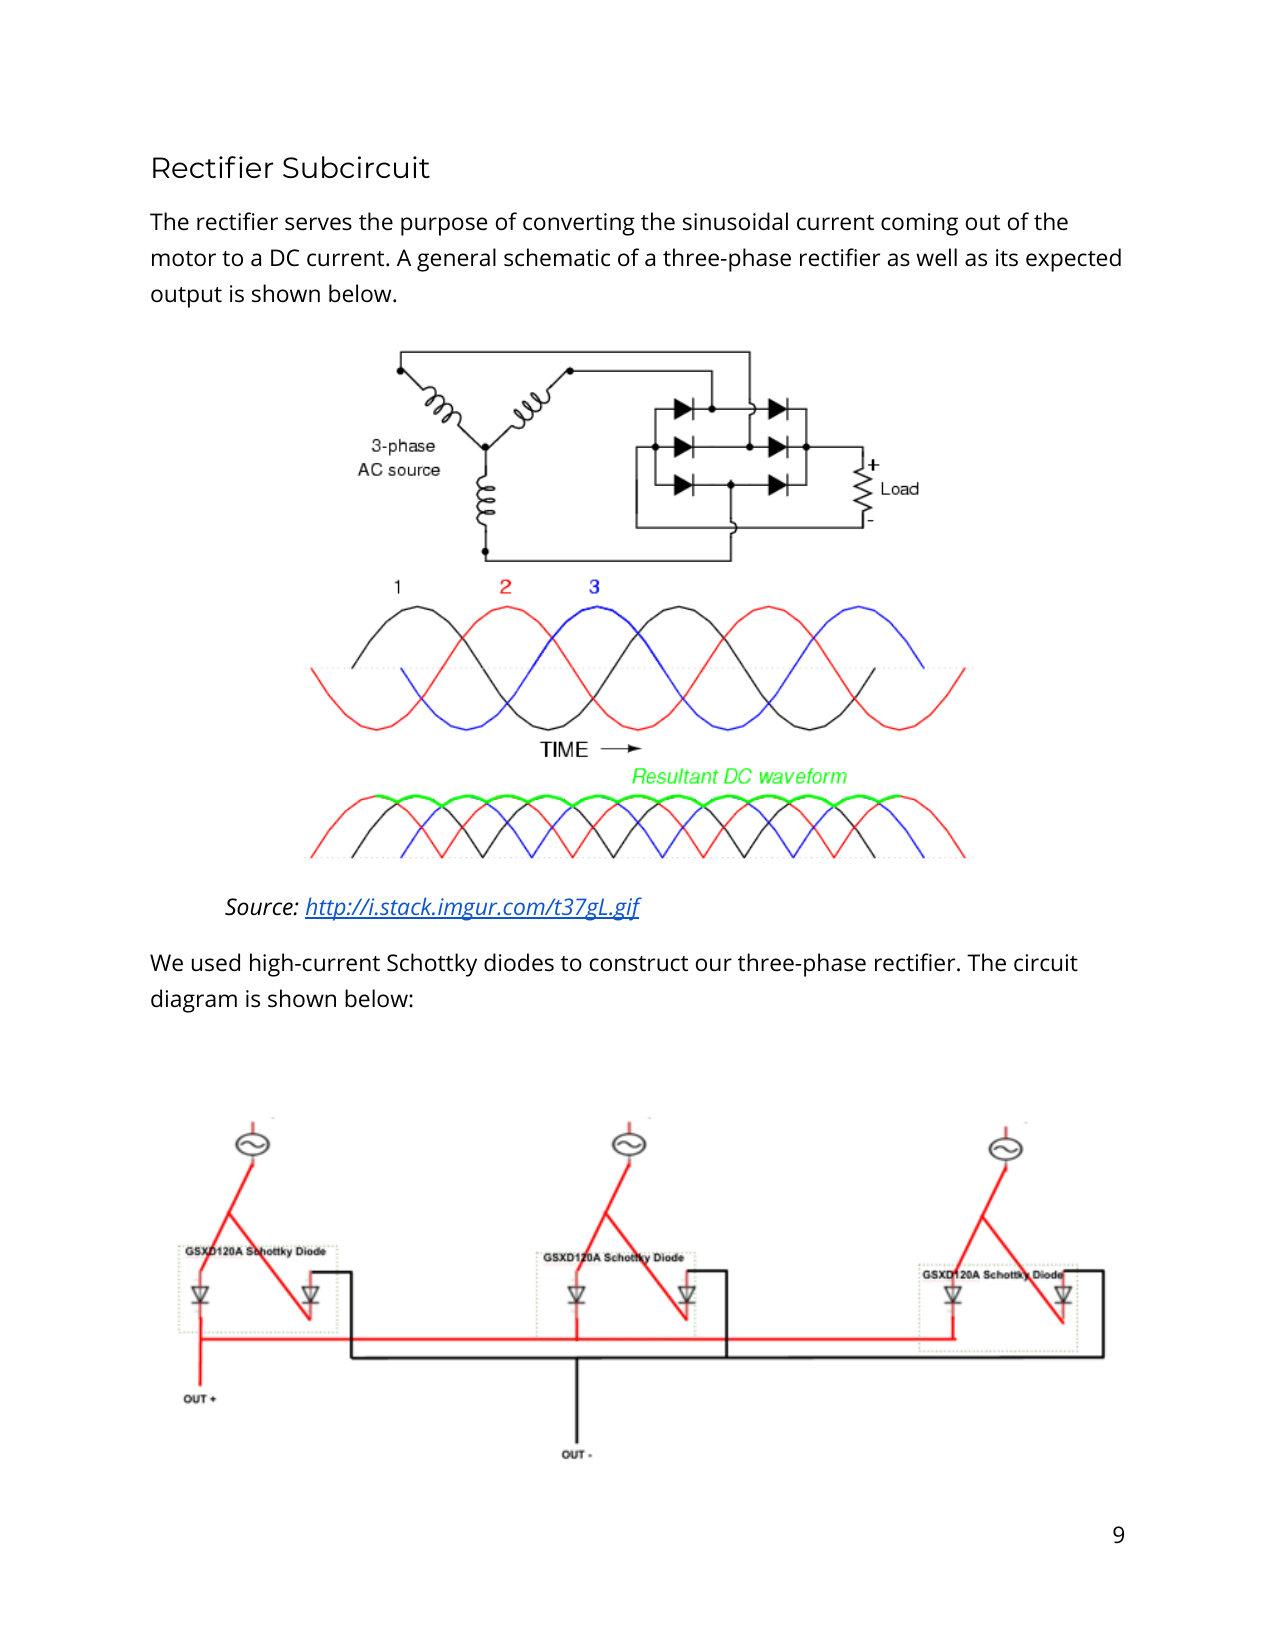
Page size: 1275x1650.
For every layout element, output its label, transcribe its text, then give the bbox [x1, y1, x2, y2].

text We used high-current Schottky diodes to construct our three-phase rectifier. The circuit diagram is shown below: [150, 947, 1125, 1014]
subtitle Rectifier Subcircuit [150, 150, 1125, 186]
text Source: http://i.stack.imgur.com/t37gL.gif [150, 891, 1125, 922]
picture [150, 1108, 1116, 1467]
text The rectifier serves the purpose of converting the sinusoidal current coming out of the motor to a DC current. A general schematic of a three-phase rectifier as well as its expected output is shown below. [150, 206, 1125, 309]
picture [295, 335, 980, 866]
